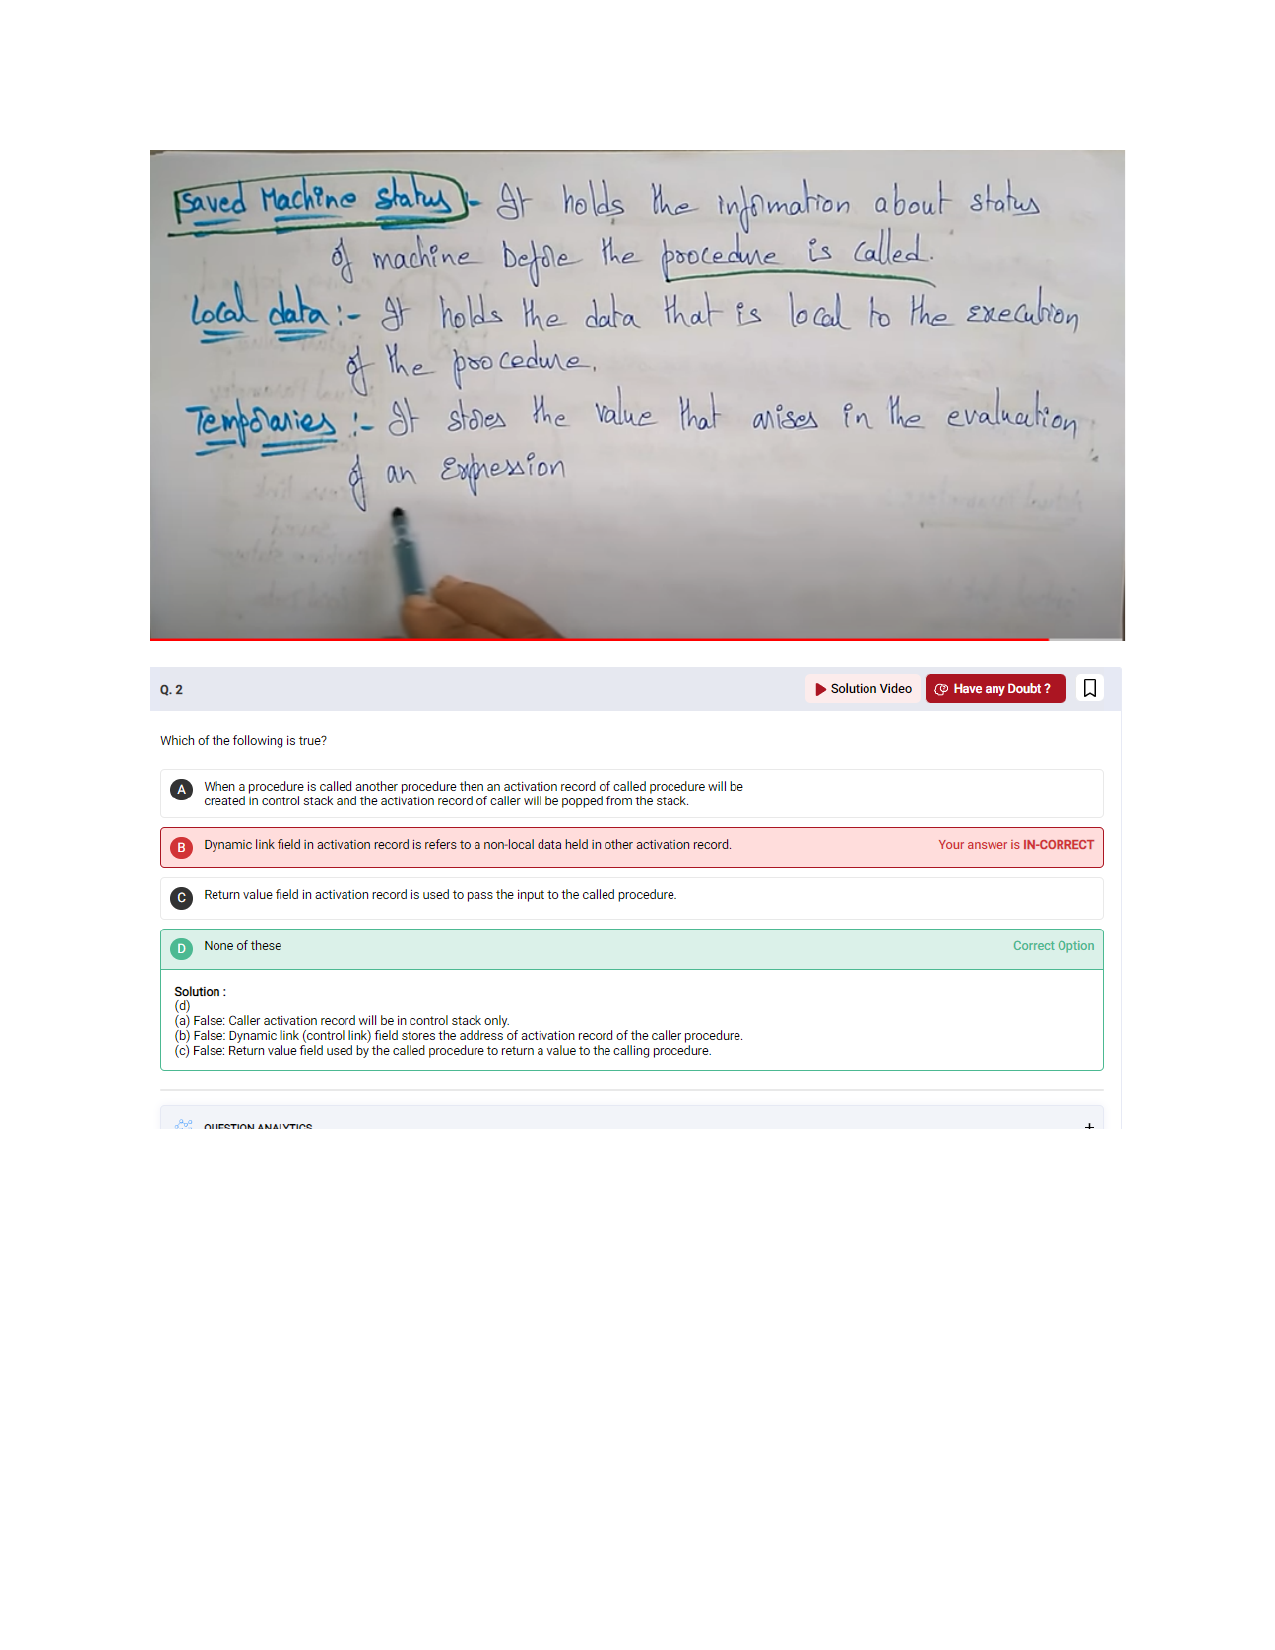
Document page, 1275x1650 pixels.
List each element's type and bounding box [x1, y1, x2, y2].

picture [150, 665, 1125, 1129]
picture [150, 150, 1125, 641]
